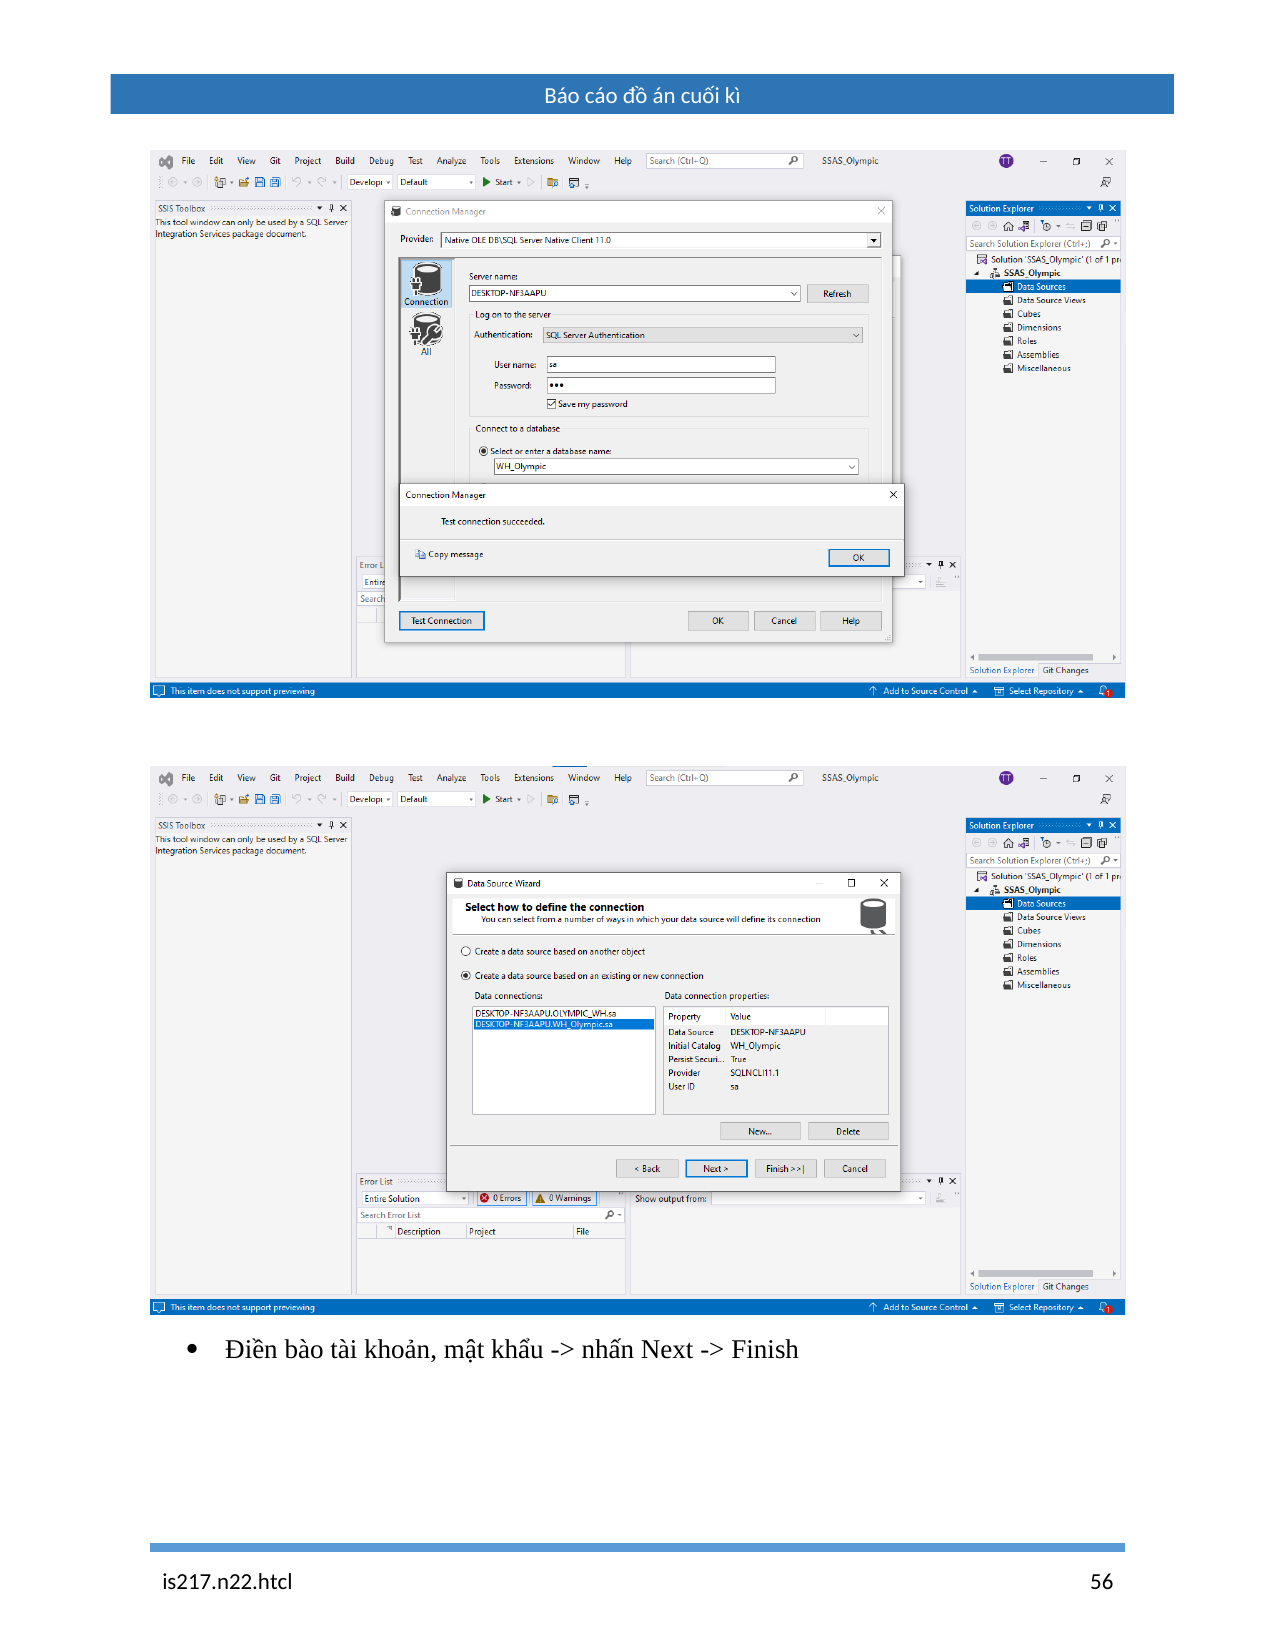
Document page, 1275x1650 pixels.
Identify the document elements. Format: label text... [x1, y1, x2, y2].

picture [150, 150, 1125, 698]
picture [150, 766, 1125, 1315]
list Điền bào tài khoản, mật khẩu -> nhấn Next -> Finish [187, 1333, 1125, 1365]
